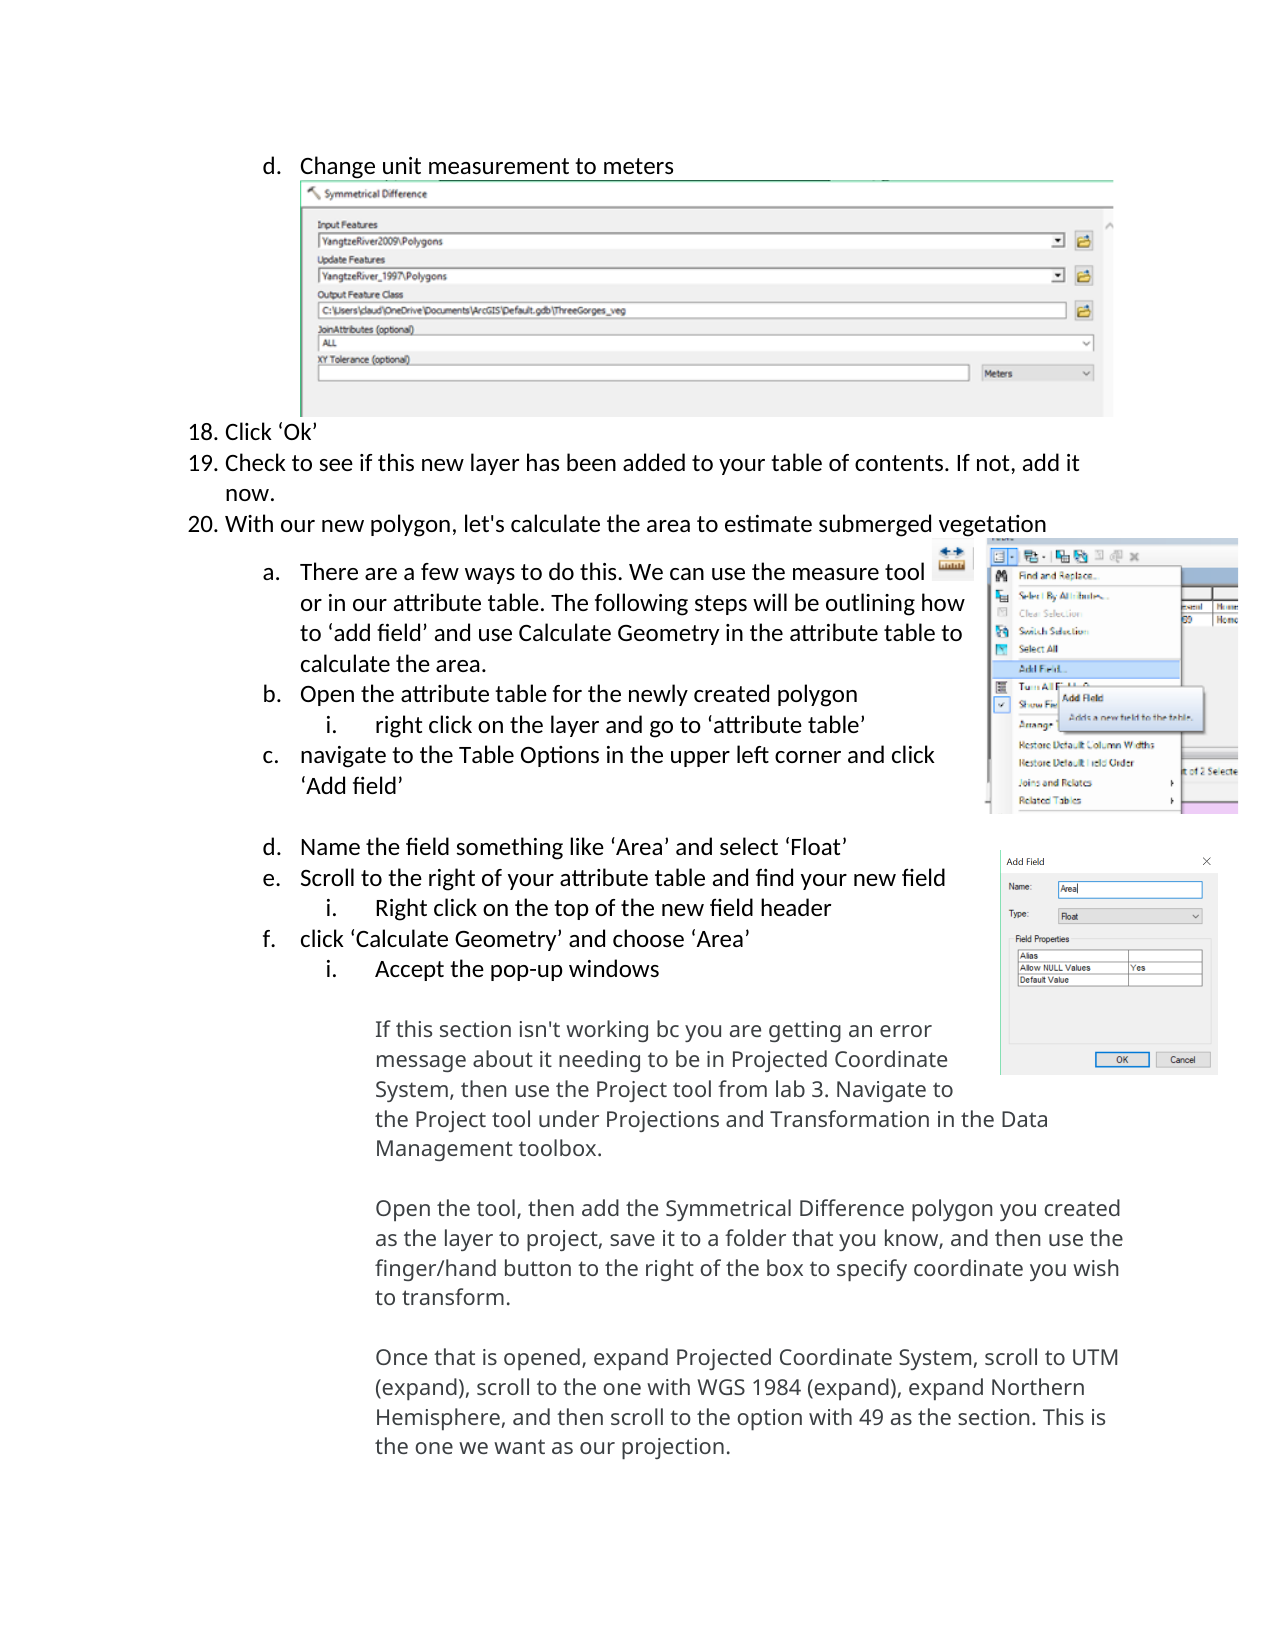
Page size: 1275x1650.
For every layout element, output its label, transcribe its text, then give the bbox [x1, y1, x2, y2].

list Click ‘Ok’ [187, 416, 1125, 447]
list navigate to the Table Options in the upper left corner and click ‘Add field’ [262, 739, 978, 801]
text Once that is opened, expand Projected Coordinate System, scroll to UTM (expand), scroll to the one with WGS 1984 (expand), expand Northern Hemisphere, and then scroll to the option with 49 as the section. This is the one we want as our projection. [731, 1342, 1125, 1461]
list Check to see if this new layer has been added to your table of contents. If not, add it now. [187, 447, 1125, 508]
picture [300, 180, 1114, 417]
picture [978, 538, 1239, 814]
list Name the field something like ‘Area’ and select ‘Float’ [262, 831, 1125, 862]
picture [1000, 850, 1218, 1075]
list Right click on the top of the new field header [337, 892, 1000, 923]
list click ‘Calculate Geometry’ and choose ‘Area’ [262, 923, 1000, 953]
picture [931, 538, 974, 581]
list Accept the pop-up windows [337, 953, 1000, 984]
list With our new polygon, let's calculate the area to estimate submerged vegetation [187, 508, 1125, 538]
text If this section isn't working bc you are getting an error message about it needing to be in Projected Coordinate System, then use the Project tool from lab 3. Navigate to the Project tool under Projections and Transformation in the Data Management toolbox. [375, 1014, 1125, 1163]
list right click on the layer and go to ‘attribute table’ [337, 709, 978, 739]
text Open the tool, then add the Symmetrical Difference polygon you created as the layer to project, save it to a folder that you know, and then use the finger/hand button to the right of the box to specify coordinate you wish to transform. [375, 1193, 1125, 1312]
list There are a few ways to do this. We can use the measure tool or in our attribute table. The following steps will be outlining how to ‘add field’ and use Calculate Geometry in the attribute table to calculate the area. [262, 538, 978, 678]
list Scroll to the right of your attribute table and find your new field [262, 862, 1000, 892]
list Open the attribute table for the newly created polygon [262, 678, 978, 709]
